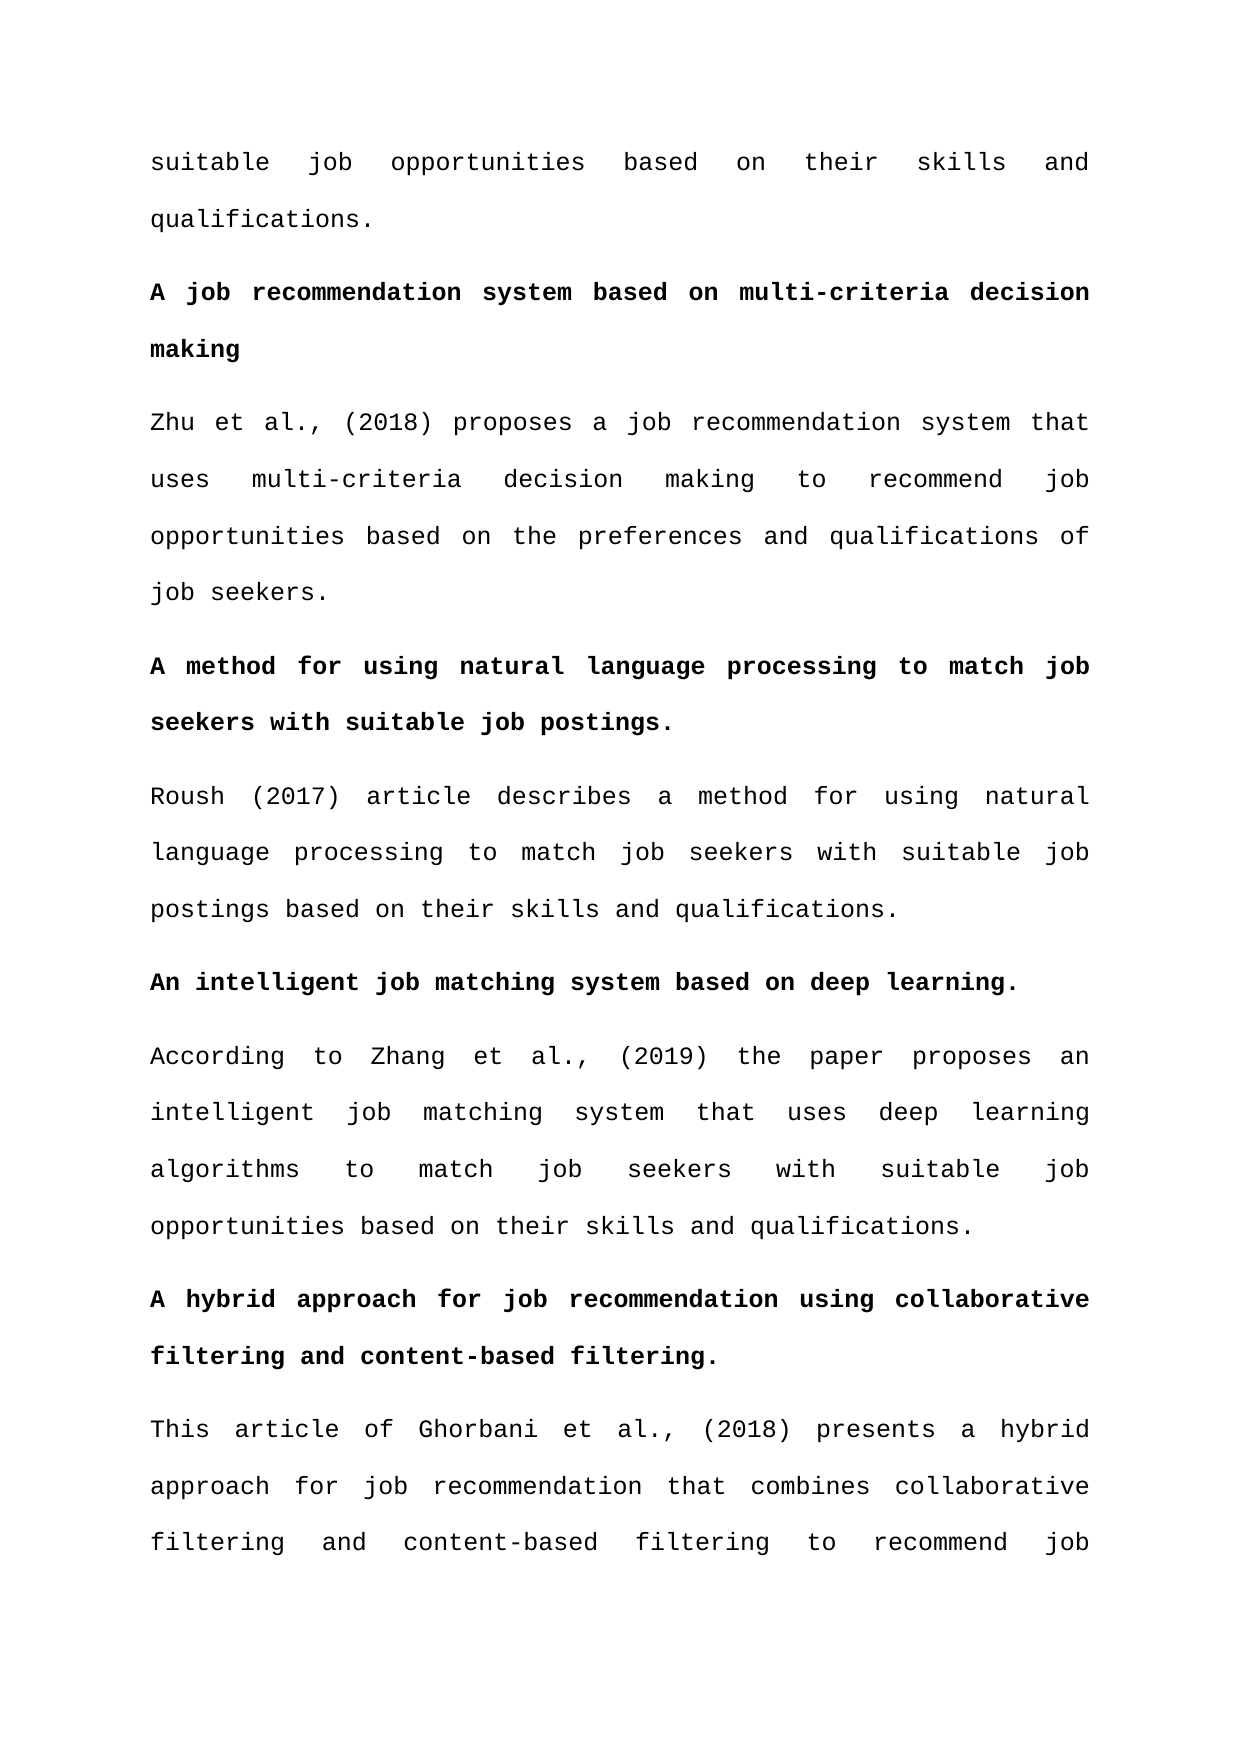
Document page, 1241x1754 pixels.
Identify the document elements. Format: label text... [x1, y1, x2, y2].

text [150, 1417, 1090, 1558]
text Zhu et al., (2018) proposes a job recommendation system that uses multi-criteria decision making to recommend job opportunities based on the preferences and qualifications of job seekers. [150, 410, 1090, 608]
text A hybrid approach for job recommendation using collaborative filtering and content-based filtering. [150, 1287, 1090, 1372]
text According to Zhang et al., (2019) the paper proposes an intelligent job matching system that uses deep learning algorithms to match job seekers with suitable job opportunities based on their skills and qualifications. [150, 1043, 1090, 1242]
text An intelligent job matching system based on deep learning. [150, 970, 1090, 998]
text A method for using natural language processing to match job seekers with suitable job postings. [150, 653, 1090, 738]
text A job recommendation system based on multi-criteria decision making [150, 280, 1090, 365]
text Roush (2017) article describes a method for using natural language processing to match job seekers with suitable job postings based on their skills and qualifications. [150, 783, 1090, 925]
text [150, 150, 1090, 235]
